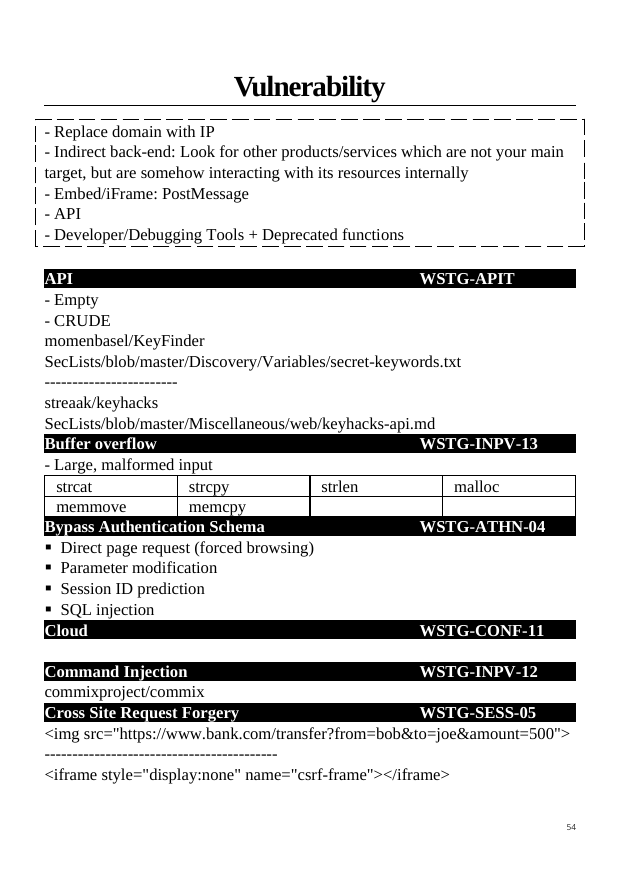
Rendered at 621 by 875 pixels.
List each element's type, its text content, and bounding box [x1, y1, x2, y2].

table_cell memcpy [178, 497, 309, 516]
table_cell [311, 497, 442, 516]
table_header strcpy [178, 476, 309, 496]
subtitle Cloud WSTG-CONF-11 [44, 620, 576, 639]
text - CRUDE [44, 310, 576, 329]
text streaak/keyhacks [44, 393, 576, 412]
text <iframe style="display:none" name="csrf-frame"></iframe> [44, 765, 576, 784]
text ------------------------ [44, 372, 576, 391]
text SecLists/blob/master/Miscellaneous/web/keyhacks-api.md [44, 413, 576, 433]
subtitle Buffer overflow WSTG-INPV-13 [44, 434, 576, 453]
list SQL injection [44, 599, 576, 619]
subtitle Vulnerability [44, 69, 576, 105]
text - Indirect back-end: Look for other products/services which are not your main target, but are somehow interacting with its resources internally [35, 139, 585, 180]
text - API [35, 201, 585, 222]
table_header malloc [443, 476, 575, 496]
text - Replace domain with IP [35, 118, 585, 139]
text <img src="https://www.bank.com/transfer?from=bob&to=joe&amount=500"> [44, 723, 576, 743]
text momenbasel/KeyFinder [44, 331, 576, 350]
list Parameter modification [44, 558, 576, 577]
text API WSTG-APIT [44, 269, 576, 288]
text ------------------------------------------ [44, 744, 576, 763]
table_cell memmove [45, 497, 177, 516]
text commixproject/commix [44, 682, 576, 701]
list Direct page request (forced browsing) [44, 537, 576, 557]
subtitle Cross Site Request Forgery WSTG-SESS-05 [44, 703, 576, 722]
text - Developer/Debugging Tools + Deprecated functions [35, 222, 585, 247]
list Session ID prediction [44, 579, 576, 598]
text - Empty [44, 290, 576, 309]
text - Large, malformed input [44, 455, 576, 474]
subtitle Bypass Authentication Schema WSTG-ATHN-04 [44, 517, 576, 536]
subtitle Command Injection WSTG-INPV-12 [44, 662, 576, 681]
text - Embed/iFrame: PostMessage [35, 180, 585, 201]
text SecLists/blob/master/Discovery/Variables/secret-keywords.txt [44, 352, 576, 371]
table_header strlen [311, 476, 442, 496]
table_header strcat [45, 476, 177, 496]
table_cell [443, 497, 575, 516]
